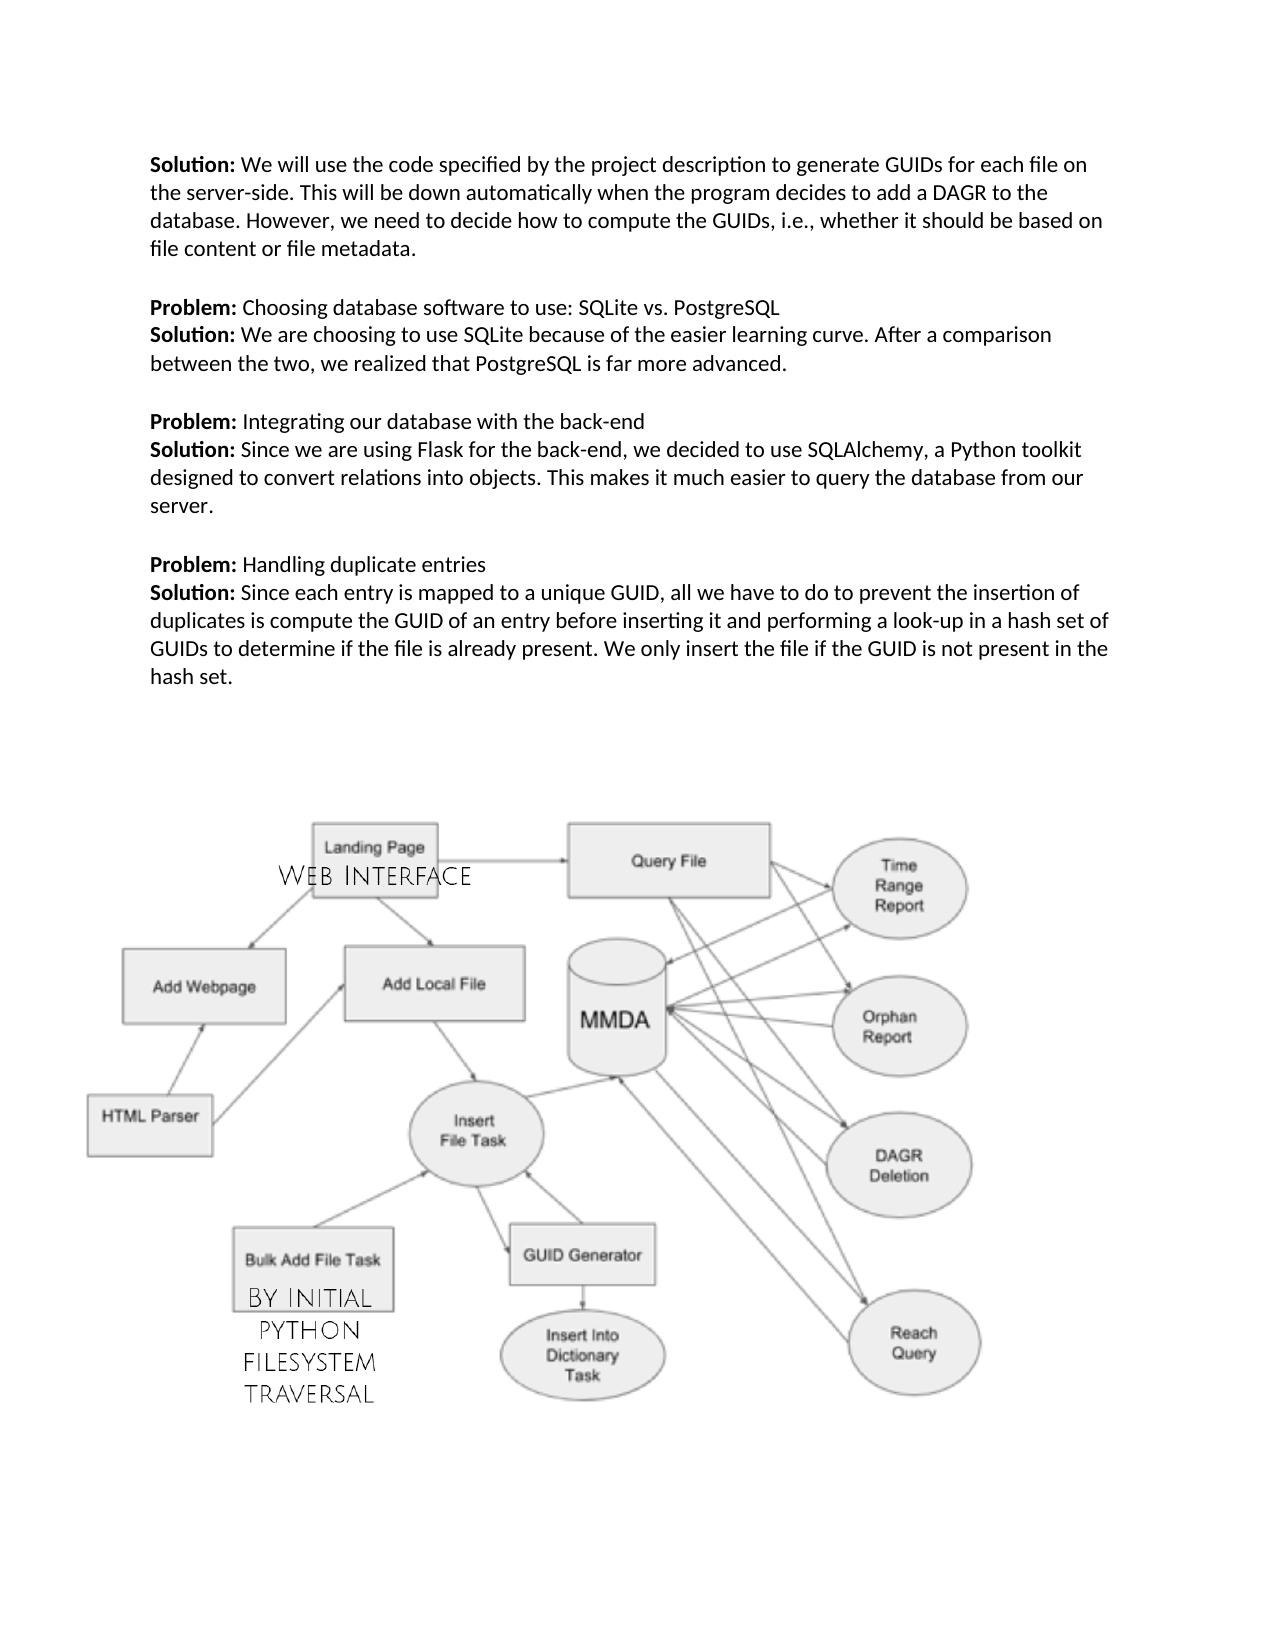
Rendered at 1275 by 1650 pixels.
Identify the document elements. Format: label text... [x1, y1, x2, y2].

text Solution: We will use the code specified by the project description to generate GUIDs for each file on the server-side. This will be down automatically when the program decides to add a DAGR to the database. However, we need to decide how to compute the GUIDs, i.e., whether it should be based on file content or file metadata. [150, 150, 1125, 262]
text Problem: Choosing database software to use: SQLite vs. PostgreSQL [150, 293, 1125, 321]
picture [56, 806, 1210, 1482]
text Solution: Since each entry is mapped to a unique GUID, all we have to do to prevent the insertion of duplicates is compute the GUID of an entry before inserting it and performing a look-up in a hash set of GUIDs to determine if the file is already present. We only insert the file if the GUID is not present in the hash set. [150, 578, 1125, 690]
text Problem: Handling duplicate entries [150, 550, 1125, 578]
text Problem: Integrating our database with the back-end [150, 407, 1125, 435]
text Solution: We are choosing to use SQLite because of the easier learning curve. After a comparison between the two, we realized that PostgreSQL is far more advanced. [150, 321, 1125, 377]
text Solution: Since we are using Flask for the back-end, we decided to use SQLAlchemy, a Python toolkit designed to convert relations into objects. This makes it much easier to query the database from our server. [150, 435, 1125, 519]
